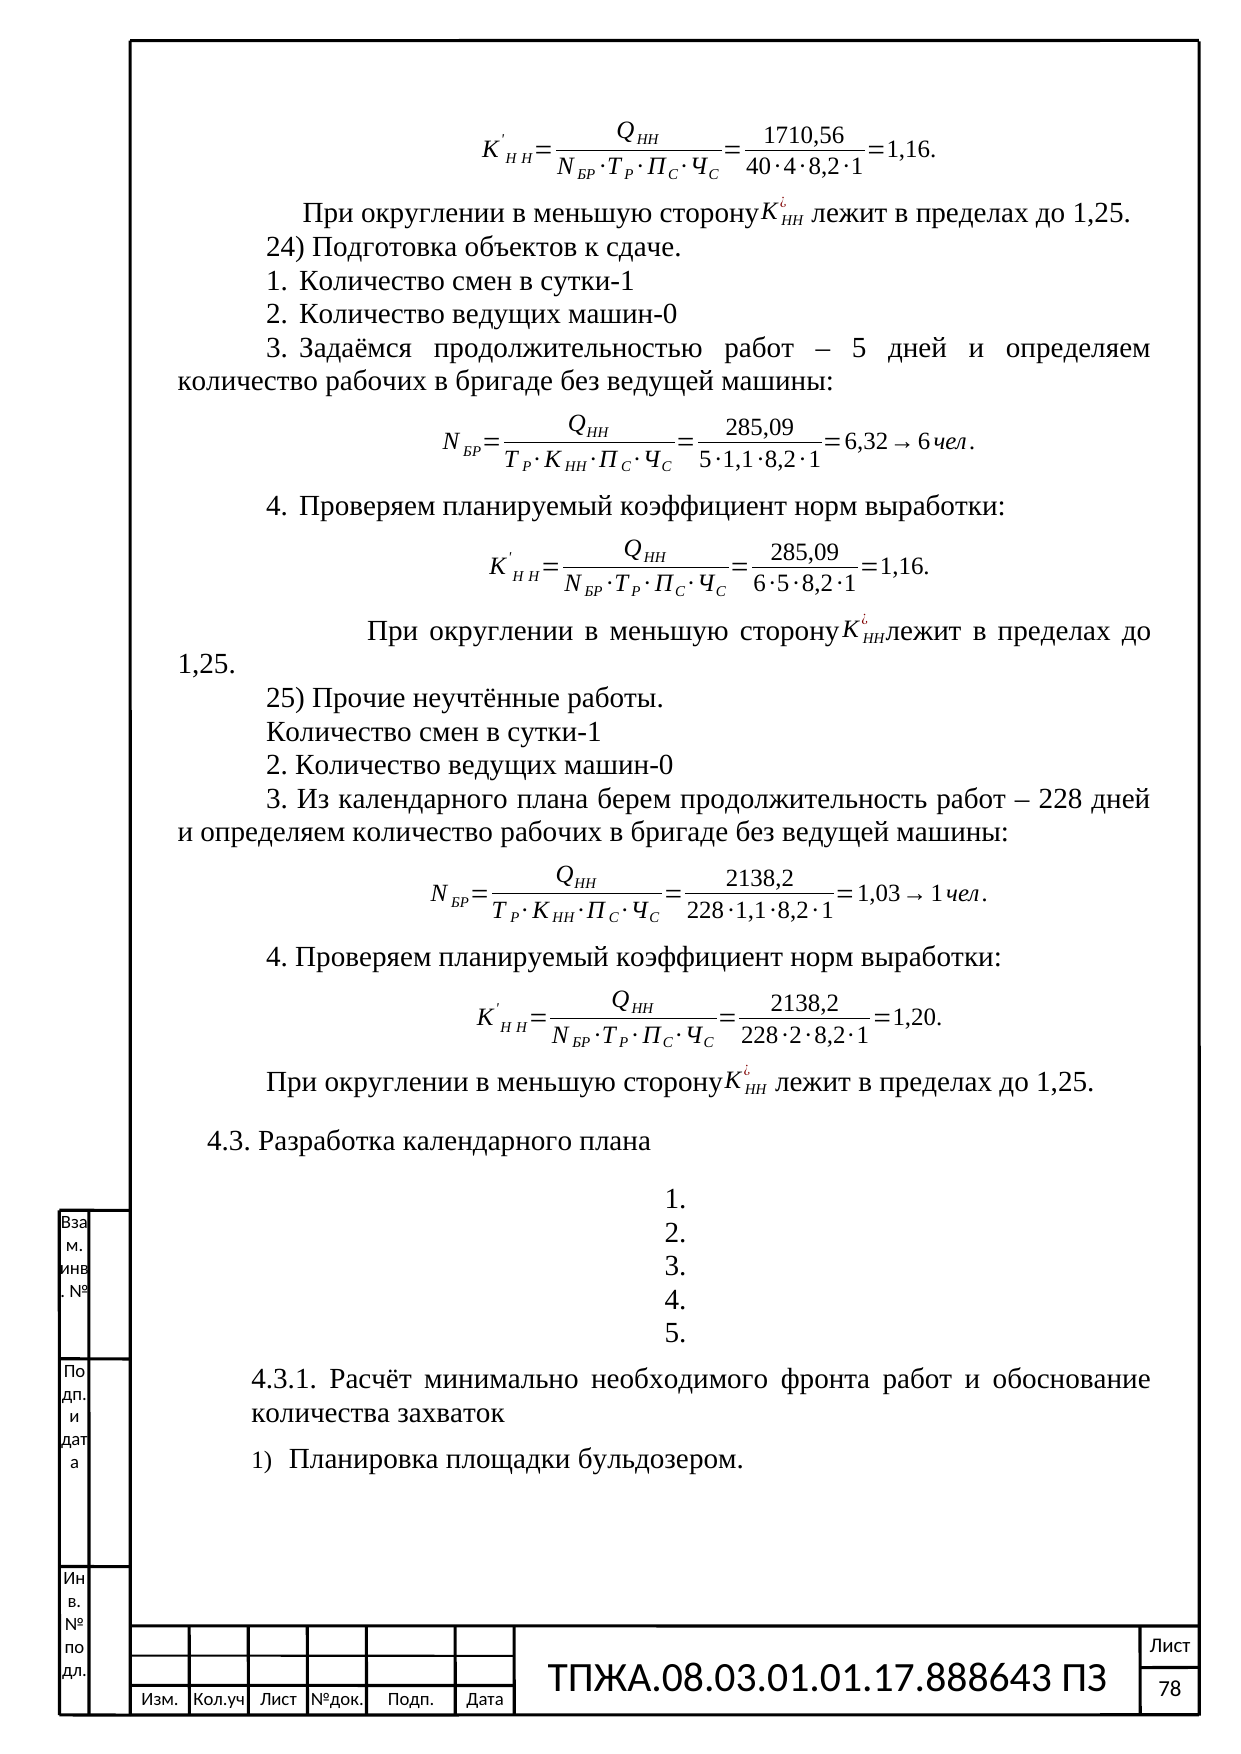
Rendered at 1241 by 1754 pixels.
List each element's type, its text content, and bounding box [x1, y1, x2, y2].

text 2. Количество ведущих машин-0 [177, 747, 1152, 781]
list Количество смен в сутки-1 [177, 263, 1152, 296]
text 4. Проверяем планируемый коэффициент норм выработки: [177, 939, 1152, 973]
list Проверяем планируемый коэффициент норм выработки: [177, 488, 1152, 522]
list Планировка площадки бульдозером. [251, 1441, 1152, 1474]
text Количество смен в сутки-1 [177, 714, 1152, 747]
text При округлении в меньшую сторону лежит в пределах до 1,25. [177, 196, 1152, 229]
text При округлении в меньшую сторонулежит в пределах до 1,25. [177, 613, 1152, 680]
list Количество ведущих машин-0 [177, 296, 1152, 330]
text 25) Прочие неучтённые работы. [177, 680, 1152, 714]
text 4.3.1. Расчёт минимально необходимого фронта работ и обоснование количества захваток [251, 1361, 1152, 1428]
text При округлении в меньшую сторону лежит в пределах до 1,25. [177, 1064, 1152, 1098]
text 3. Из календарного плана берем продолжительность работ – 228 дней и определяем количество рабочих в бригаде без ведущей машины: [177, 781, 1152, 848]
text 24) Подготовка объектов к сдаче. [177, 229, 1152, 263]
list Задаёмся продолжительностью работ – 5 дней и определяем количество рабочих в бригаде без ведущей машины: [177, 330, 1152, 397]
list 4.3. Разработка календарного плана [207, 1123, 1152, 1156]
